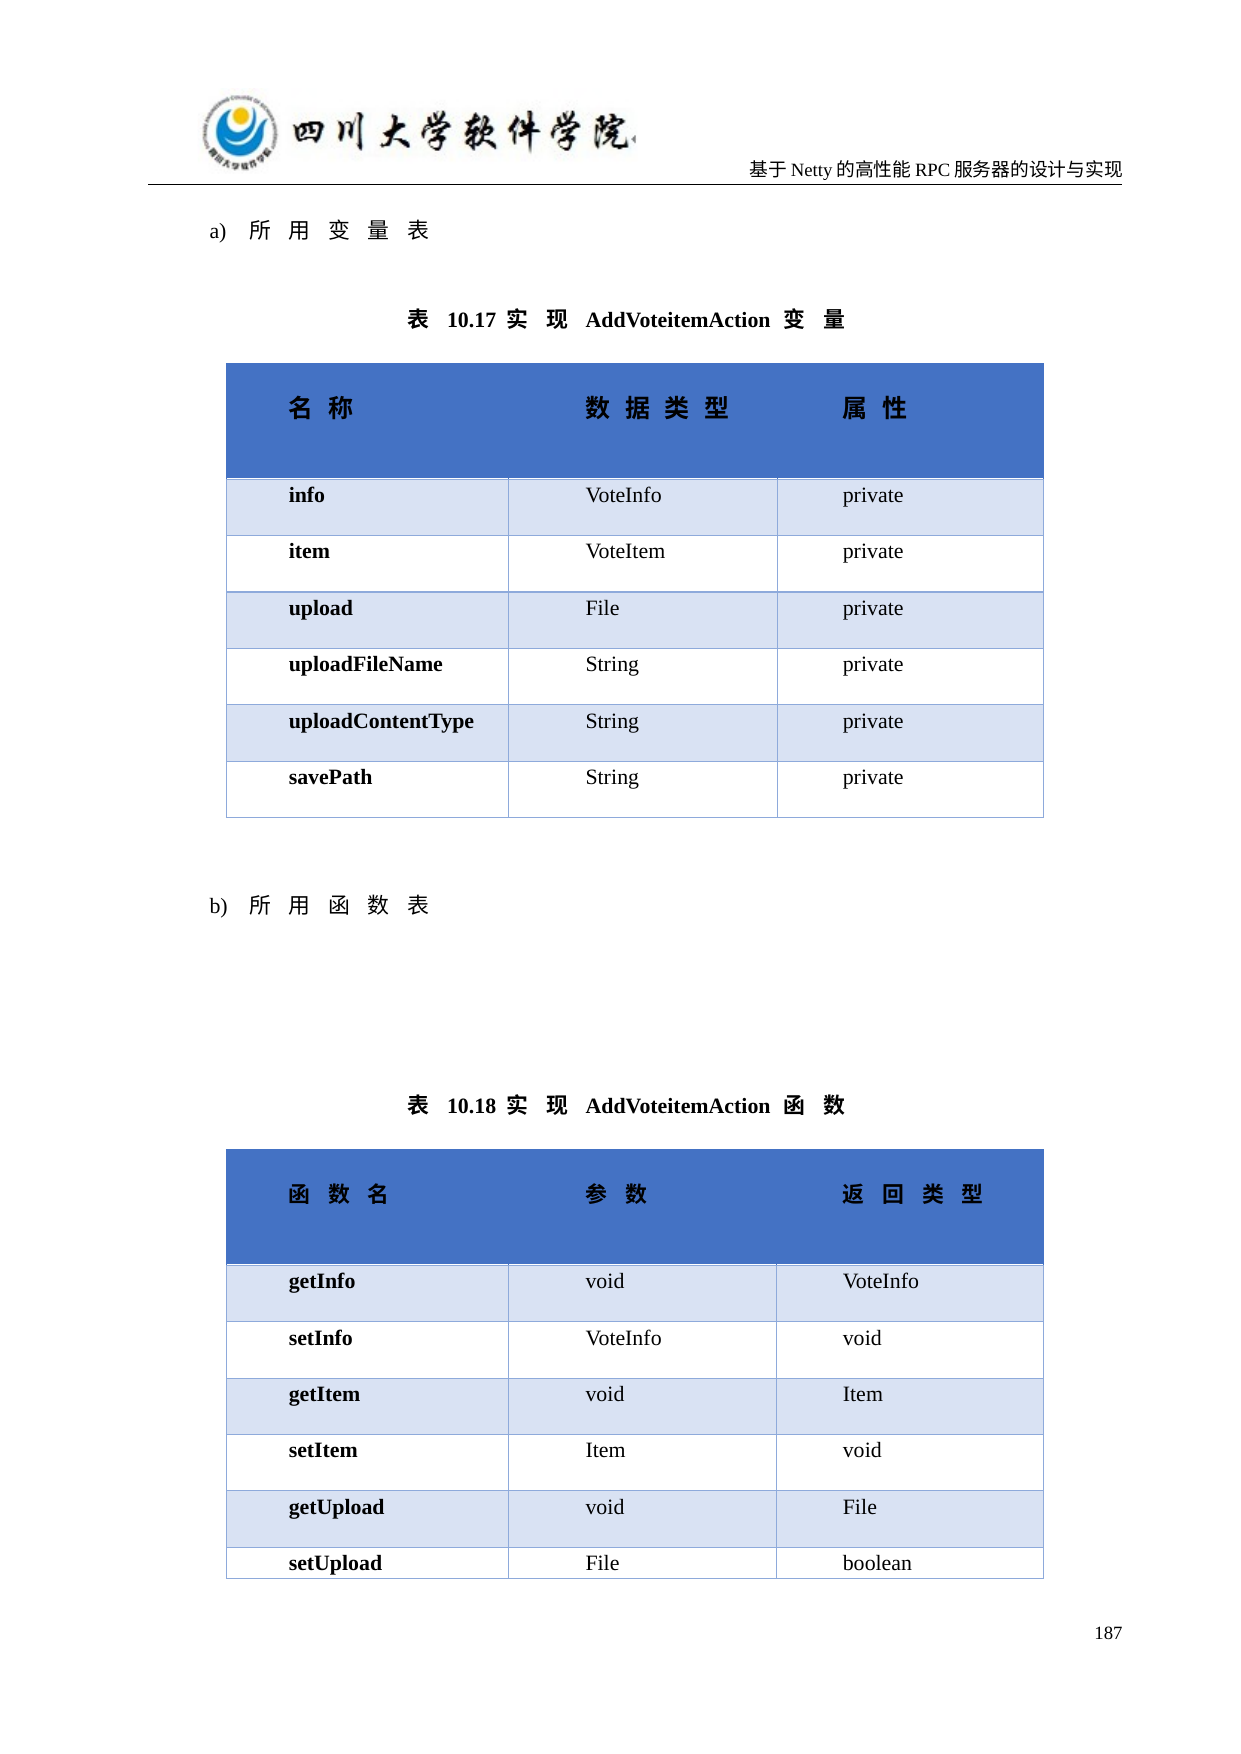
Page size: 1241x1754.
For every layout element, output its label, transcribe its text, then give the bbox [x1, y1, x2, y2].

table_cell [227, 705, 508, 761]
text 表10.17 实现AddVoteitemAction变量 [150, 287, 1120, 348]
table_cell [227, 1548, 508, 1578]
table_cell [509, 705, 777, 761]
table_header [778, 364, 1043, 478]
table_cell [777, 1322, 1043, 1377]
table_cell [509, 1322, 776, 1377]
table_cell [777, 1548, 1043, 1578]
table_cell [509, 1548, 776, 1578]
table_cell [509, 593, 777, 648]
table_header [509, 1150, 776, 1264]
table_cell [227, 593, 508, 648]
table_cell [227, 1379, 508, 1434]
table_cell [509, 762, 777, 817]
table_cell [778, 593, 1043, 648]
picture [197, 88, 639, 177]
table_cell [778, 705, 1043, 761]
list 所用变量表 [200, 198, 1120, 259]
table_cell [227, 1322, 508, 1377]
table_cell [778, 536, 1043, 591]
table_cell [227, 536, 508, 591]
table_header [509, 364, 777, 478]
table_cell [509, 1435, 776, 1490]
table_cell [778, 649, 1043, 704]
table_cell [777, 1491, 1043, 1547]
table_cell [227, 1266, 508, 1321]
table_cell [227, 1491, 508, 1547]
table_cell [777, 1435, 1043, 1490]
text 表10.18 实现AddVoteitemAction函数 [150, 1073, 1120, 1134]
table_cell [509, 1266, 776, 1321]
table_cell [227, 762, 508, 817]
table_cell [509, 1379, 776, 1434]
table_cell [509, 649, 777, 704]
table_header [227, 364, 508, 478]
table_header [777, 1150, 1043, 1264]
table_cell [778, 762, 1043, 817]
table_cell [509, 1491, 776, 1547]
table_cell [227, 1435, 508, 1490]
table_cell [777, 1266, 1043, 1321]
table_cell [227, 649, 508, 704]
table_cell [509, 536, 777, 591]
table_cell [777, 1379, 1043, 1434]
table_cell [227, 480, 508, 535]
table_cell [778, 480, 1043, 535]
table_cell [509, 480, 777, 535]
list 所用函数表 [200, 874, 1120, 934]
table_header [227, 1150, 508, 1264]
